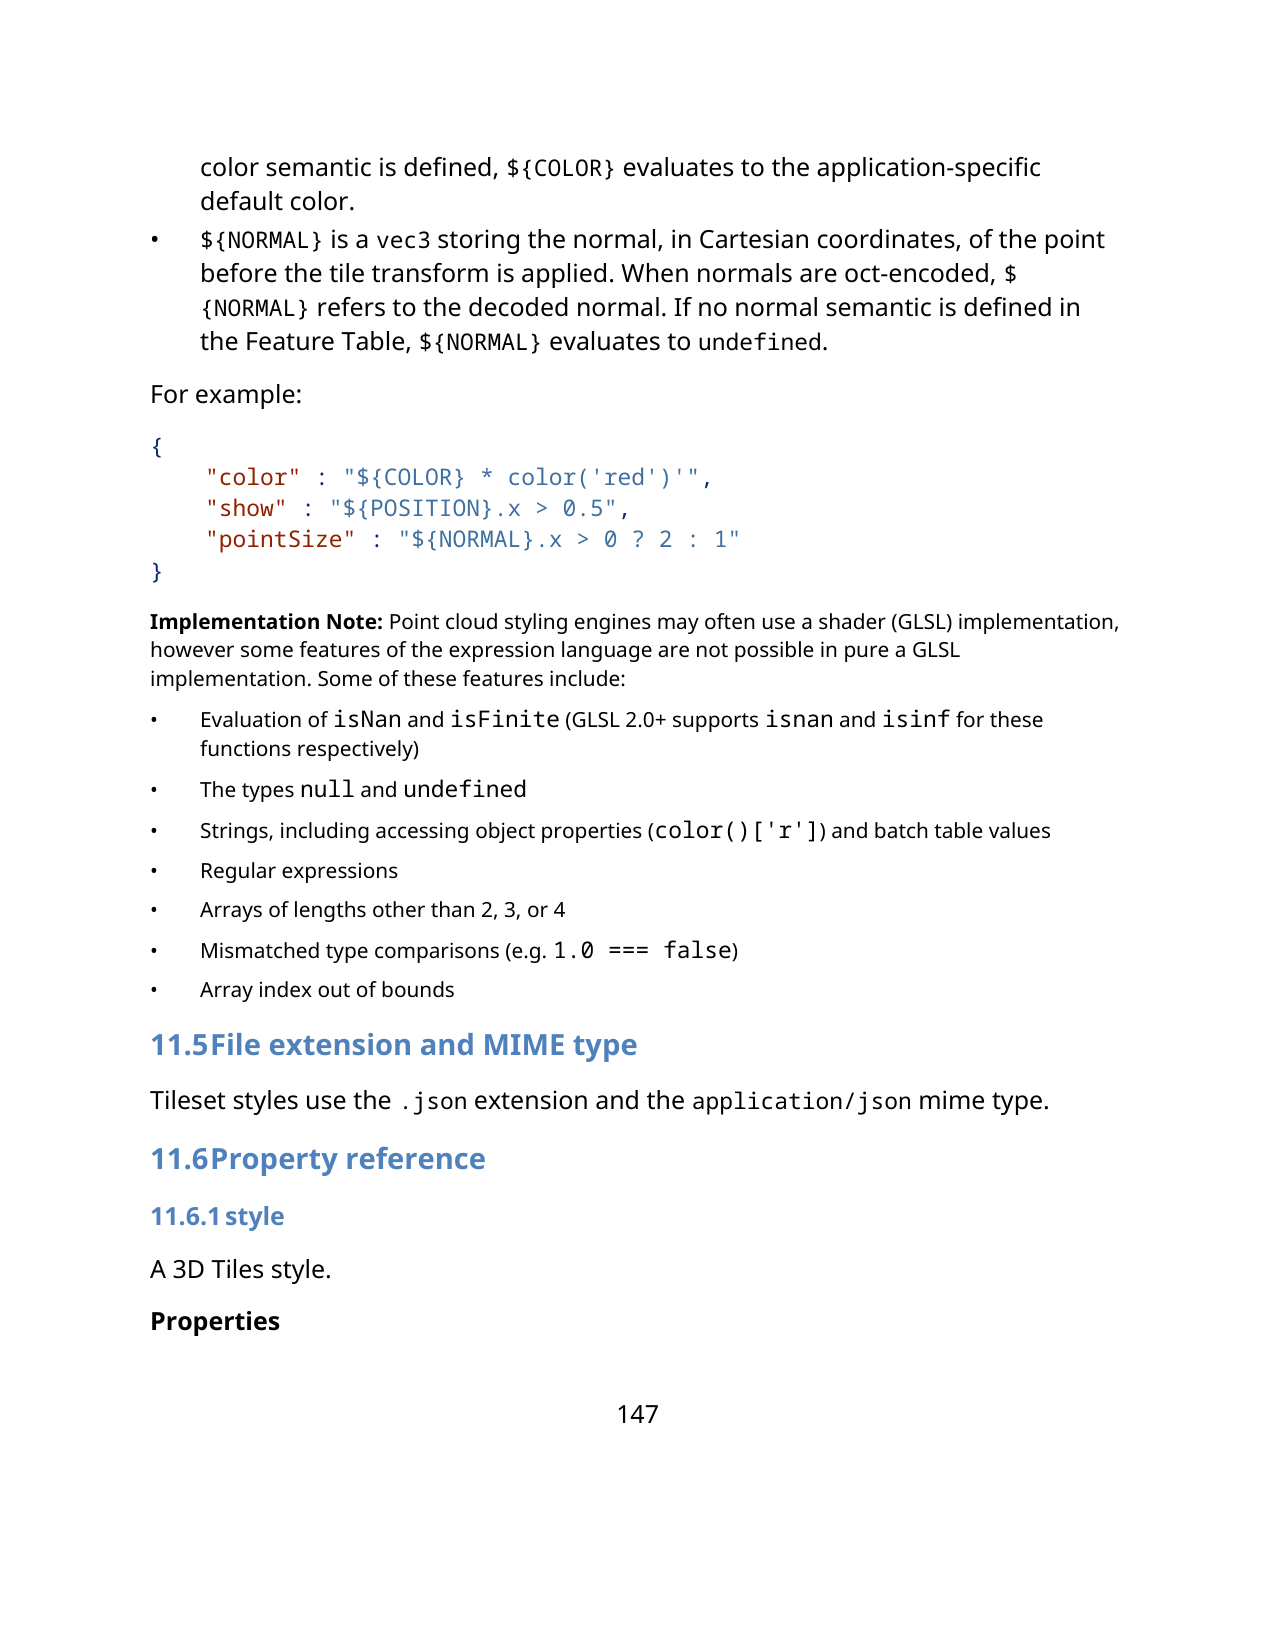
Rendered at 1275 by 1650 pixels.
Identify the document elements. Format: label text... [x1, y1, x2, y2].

text For example: [150, 377, 1125, 411]
text Tileset styles use the .json extension and the application/json mime type. [150, 1083, 1125, 1117]
text Implementation Note: Point cloud styling engines may often use a shader (GLSL) implementation, however some features of the expression language are not possible in pure a GLSL implementation. Some of these features include: [150, 607, 1125, 692]
list Regular expressions [150, 856, 1125, 884]
text Properties [150, 1304, 1125, 1338]
list Mismatched type comparisons (e.g. 1.0 === false) [150, 934, 1125, 965]
list Array index out of bounds [150, 975, 1125, 1004]
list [150, 150, 1125, 218]
list The types null and undefined [150, 773, 1125, 804]
list Evaluation of isNan and isFinite (GLSL 2.0+ supports isnan and isinf for these functions respectively) [150, 702, 1125, 762]
list Strings, including accessing object properties (color()['r']) and batch table values [150, 814, 1125, 846]
subtitle File extension and MIME type [150, 1024, 1125, 1064]
list ${NORMAL} is a vec3 storing the normal, in Cartesian coordinates, of the point before the tile transform is applied. When normals are oct-encoded, ${NORMAL} refers to the decoded normal. If no normal semantic is defined in the Feature Table, ${NORMAL} evaluates to undefined. [150, 222, 1125, 358]
text A 3D Tiles style. [150, 1251, 1125, 1285]
text { "color" : "${COLOR} * color('red')'", "show" : "${POSITION}.x > 0.5", "pointSize" : "${NORMAL}.x > 0 ? 2 : 1" } [150, 430, 1125, 586]
list Arrays of lengths other than 2, 3, or 4 [150, 895, 1125, 923]
subtitle style [150, 1198, 1125, 1232]
subtitle Property reference [150, 1138, 1125, 1178]
